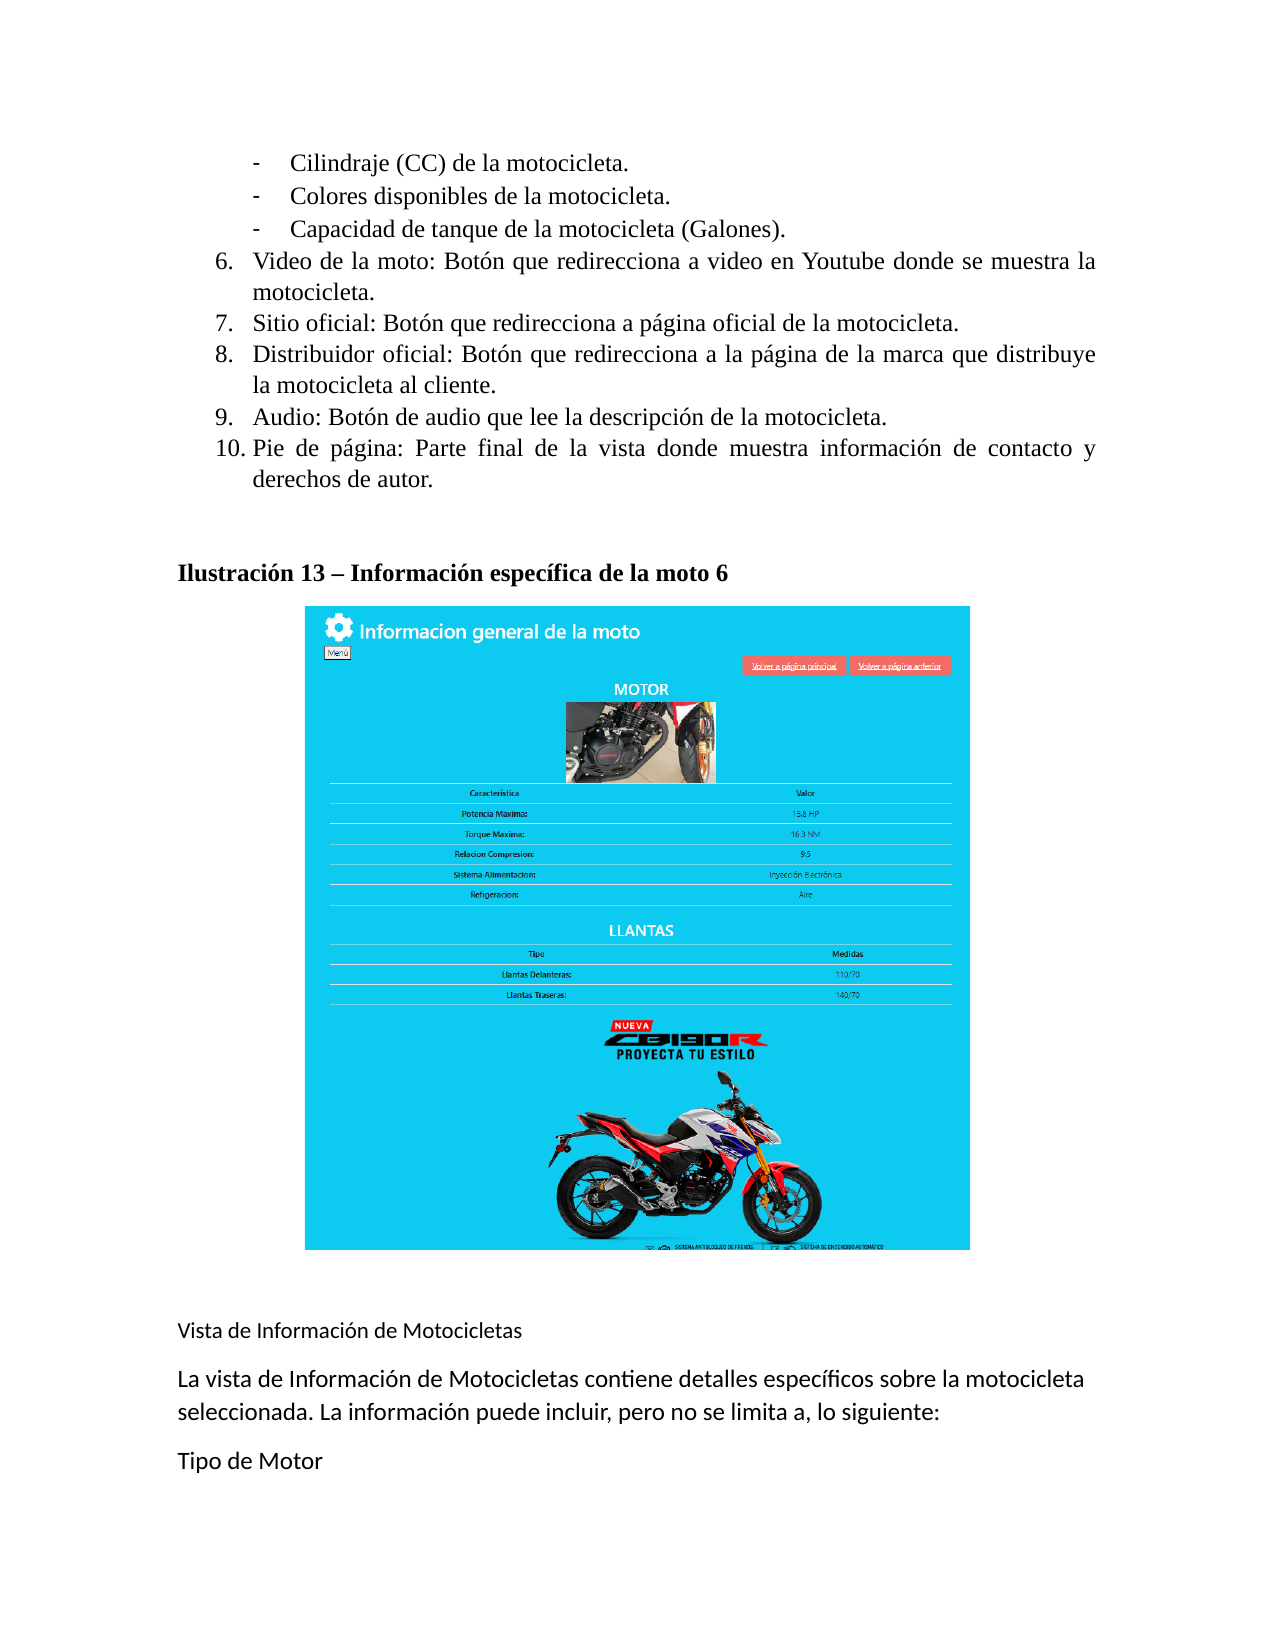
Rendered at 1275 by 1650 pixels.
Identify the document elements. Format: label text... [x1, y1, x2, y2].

list Distribuidor oficial: Botón que redirecciona a la página de la marca que distribuye la motocicleta al cliente. [215, 339, 1098, 399]
text Ilustración 13 – Información específica de la moto 6 [177, 558, 1098, 587]
list Colores disponibles de la motocicleta. [252, 181, 1098, 211]
list Cilindraje (CC) de la motocicleta. [252, 148, 1098, 178]
text La vista de Información de Motocicletas contiene detalles específicos sobre la motocicleta seleccionada. La información puede incluir, pero no se limita a, lo siguiente: [177, 1363, 1098, 1426]
list Audio: Botón de audio que lee la descripción de la motocicleta. [215, 402, 1098, 430]
text Vista de Información de Motocicletas [177, 1316, 1098, 1344]
list Capacidad de tanque de la motocicleta (Galones). [252, 213, 1098, 244]
list Sitio oficial: Botón que redirecciona a página oficial de la motocicleta. [215, 308, 1098, 337]
picture [304, 606, 971, 1250]
list Pie de página: Parte final de la vista donde muestra información de contacto y derechos de autor. [215, 433, 1098, 492]
list Video de la moto: Botón que redirecciona a video en Youtube donde se muestra la motocicleta. [215, 246, 1098, 306]
text Tipo de Motor [177, 1446, 1098, 1476]
